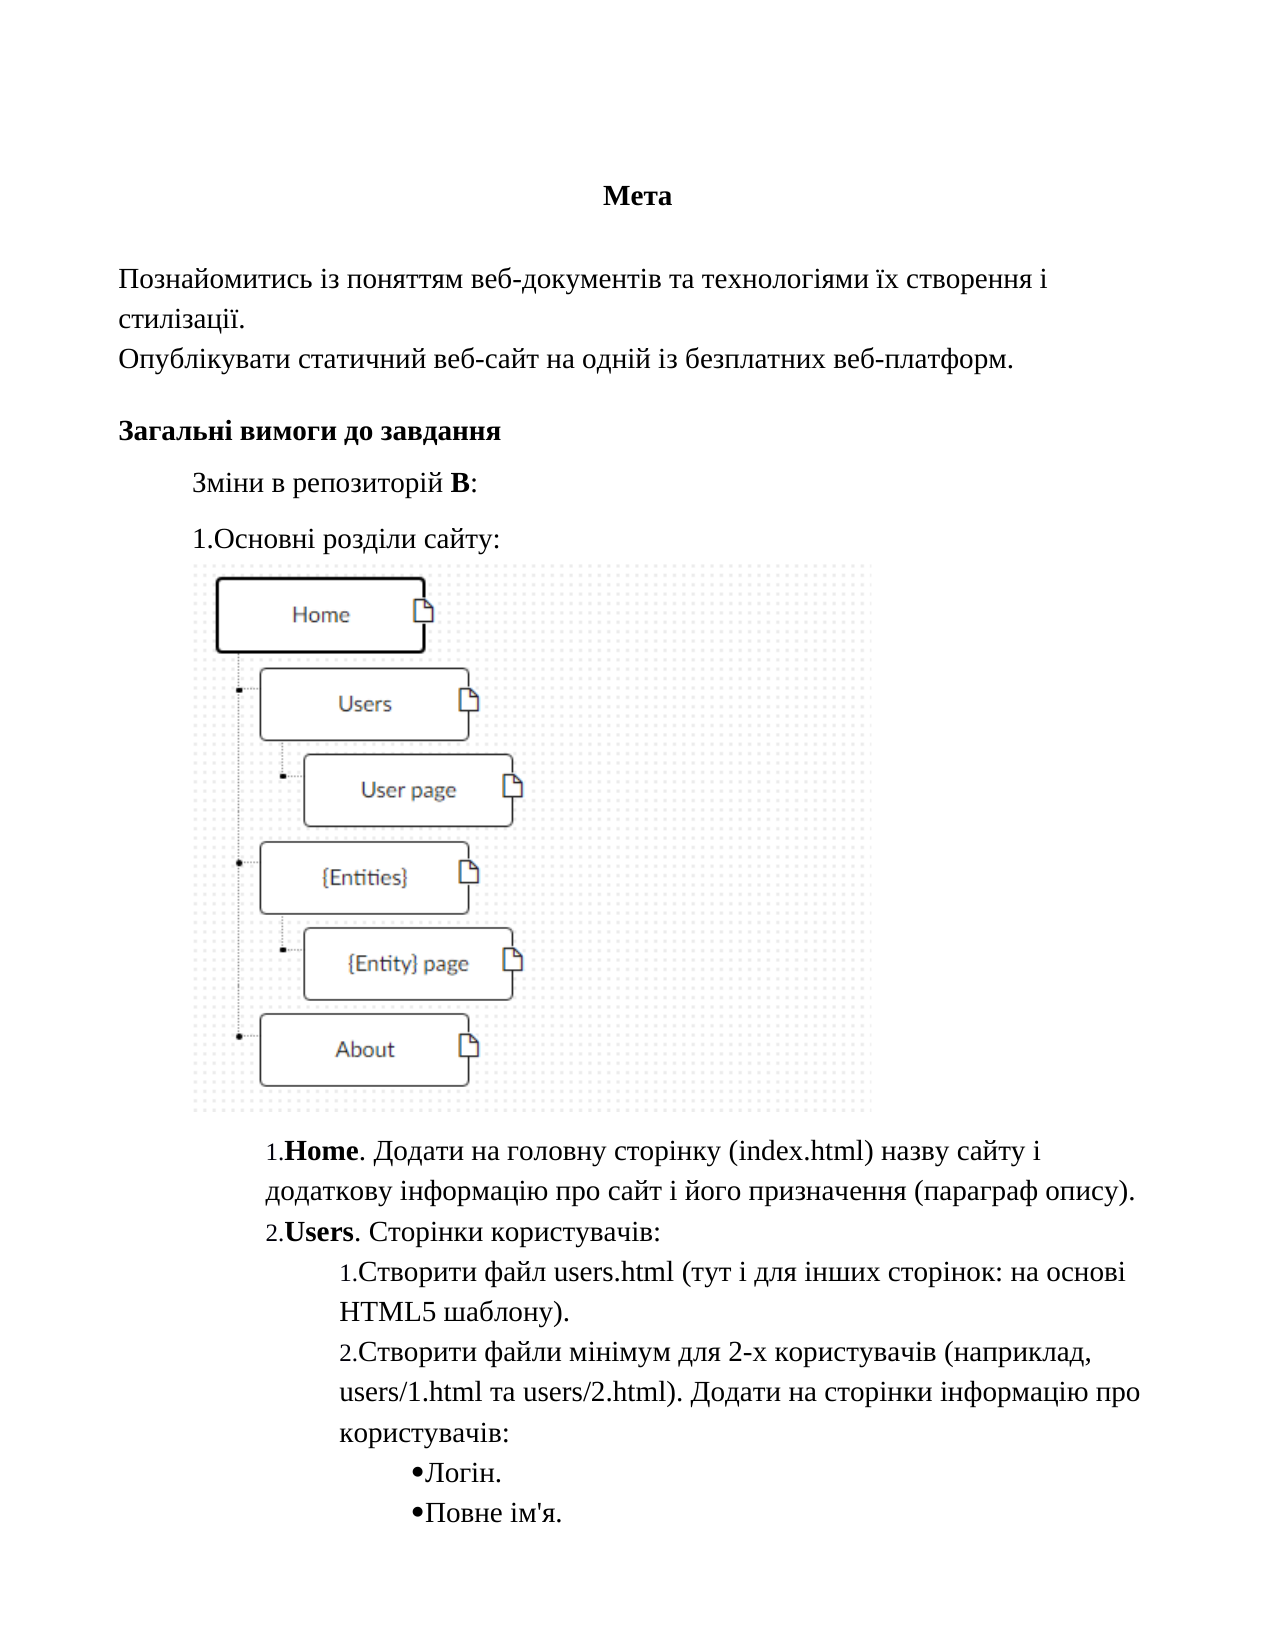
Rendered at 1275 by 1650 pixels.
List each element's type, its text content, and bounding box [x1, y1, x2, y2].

subtitle Мета [118, 178, 1157, 211]
list Home. Додати на головну сторінку (index.html) назву сайту і додаткову інформацію про сайт і його призначення (параграф опису). [265, 1133, 1157, 1207]
list Users. Сторінки користувачів: [265, 1214, 1157, 1247]
picture [191, 560, 872, 1112]
list Створити файли мінімум для 2-х користувачів (наприклад, users/1.html та users/2.html). Додати на сторінки інформацію про користувачів: [339, 1334, 1157, 1448]
subtitle Загальні вимоги до завдання [118, 413, 1157, 446]
text Зміни в репозиторій B: [192, 465, 1157, 499]
list Повне ім'я. [413, 1495, 1157, 1529]
list Логін. [413, 1455, 1157, 1489]
text Познайомитись із поняттям веб-документів та технологіями їх створення і стилізації. Опублікувати статичний веб-сайт на одній із безплатних веб-платформ. [118, 261, 1157, 375]
list Створити файл users.html (тут і для інших сторінок: на основі HTML5 шаблону). [339, 1254, 1157, 1328]
